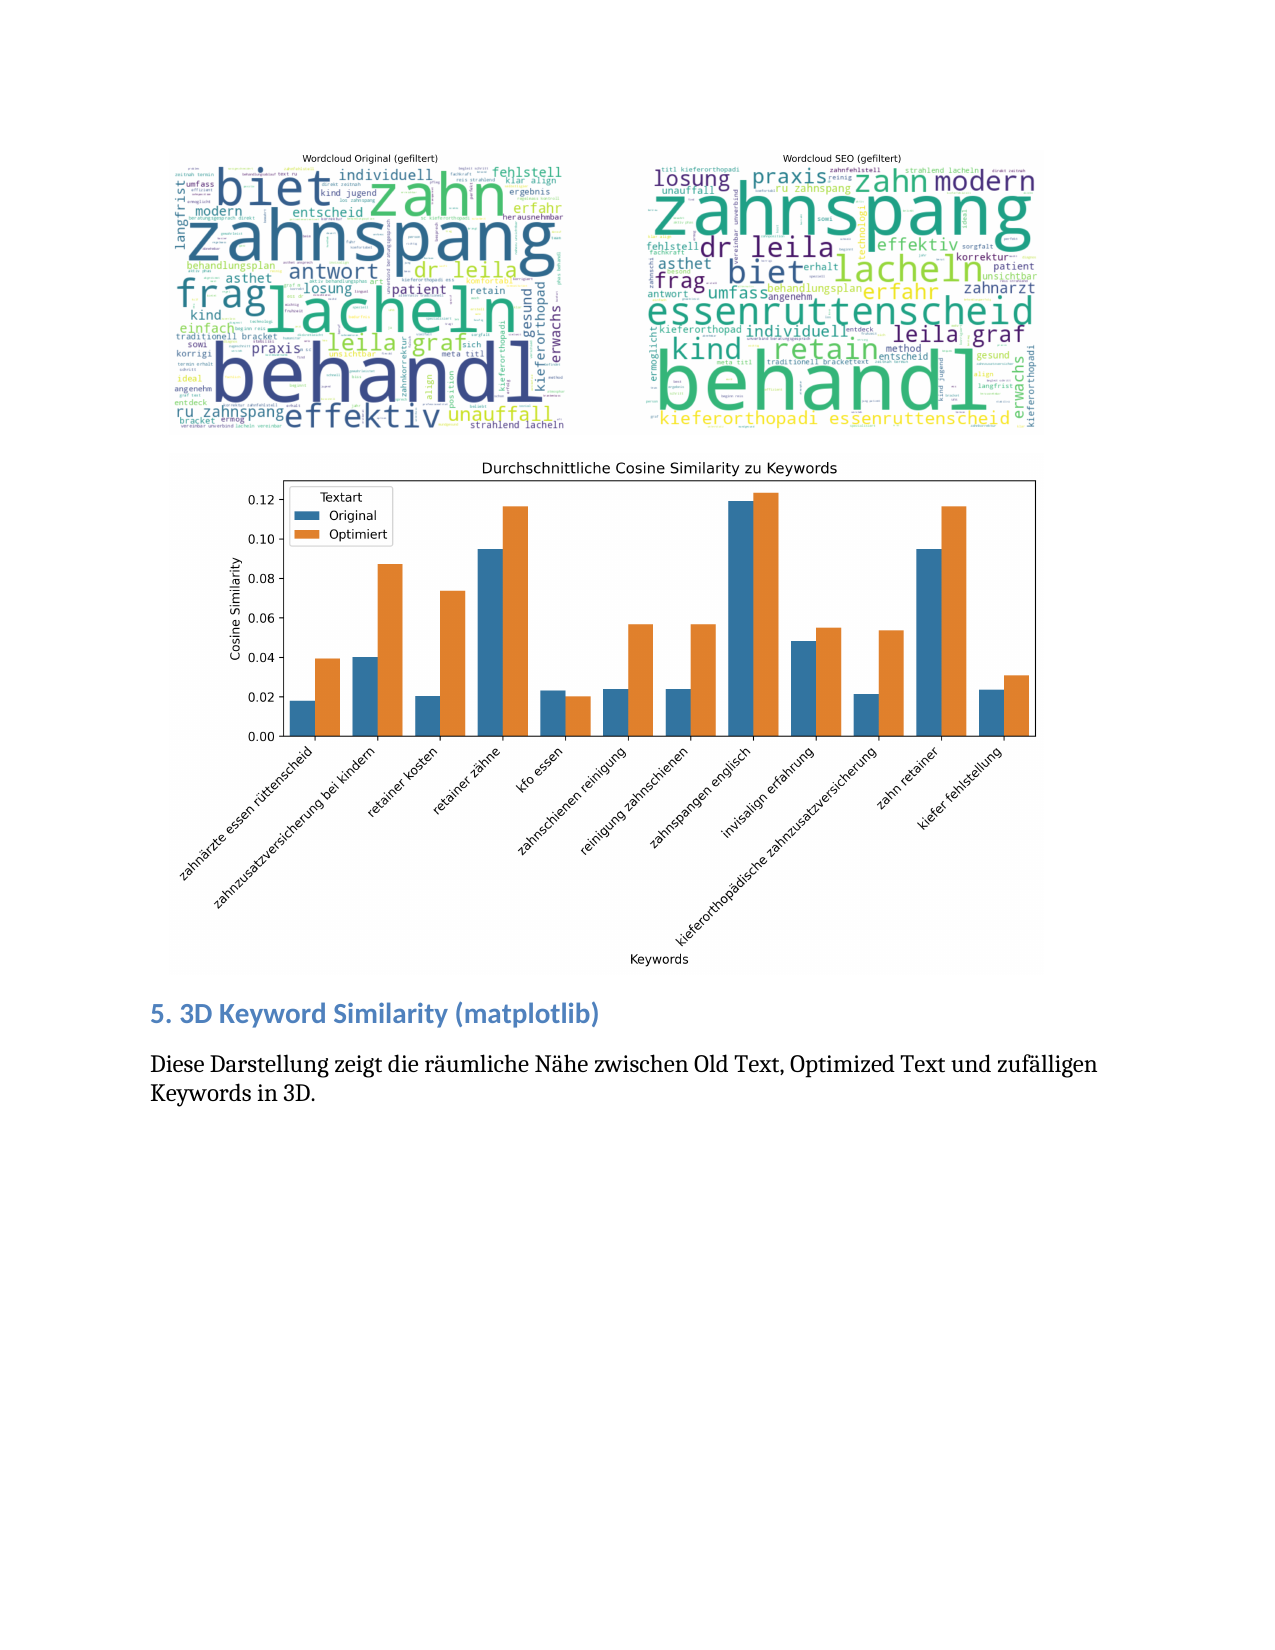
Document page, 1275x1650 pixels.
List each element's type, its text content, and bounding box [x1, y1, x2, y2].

picture [168, 453, 1044, 975]
subtitle 5. 3D Keyword Similarity (matplotlib) [150, 996, 1125, 1031]
text Diese Darstellung zeigt die räumliche Nähe zwischen Old Text, Optimized Text und zufälligen Keywords in 3D. [150, 1050, 1125, 1107]
picture [168, 150, 1044, 435]
